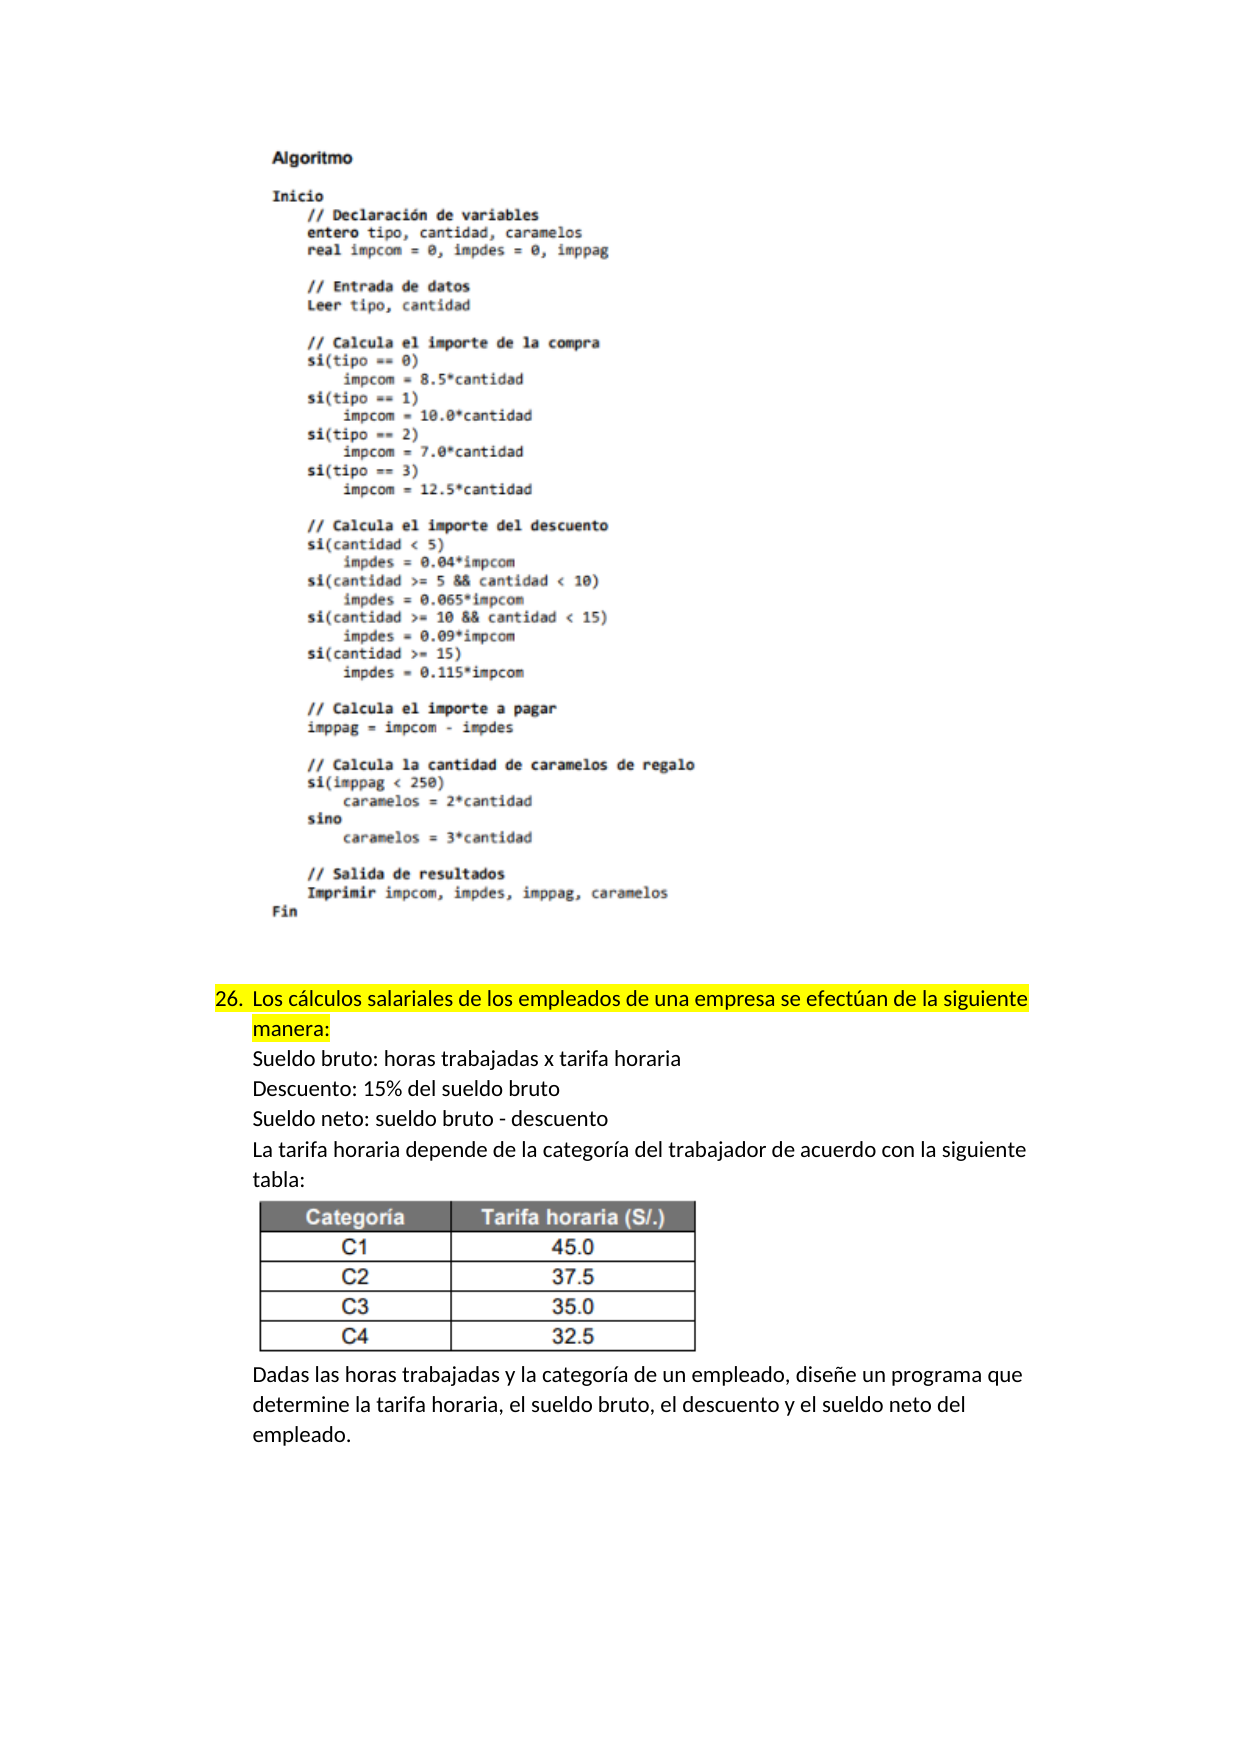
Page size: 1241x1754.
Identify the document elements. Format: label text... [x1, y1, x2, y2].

picture [252, 147, 740, 922]
list Sueldo neto: sueldo bruto - descuento [252, 1104, 1063, 1133]
list Dadas las horas trabajadas y la categoría de un empleado, diseñe un programa que determine la tarifa horaria, el sueldo bruto, el descuento y el sueldo neto del empleado. [252, 1360, 1063, 1448]
list Descuento: 15% del sueldo bruto [252, 1074, 1063, 1102]
list La tarifa horaria depende de la categoría del trabajador de acuerdo con la siguiente tabla: [252, 1135, 1063, 1193]
list Sueldo bruto: horas trabajadas x tarifa horaria [252, 1044, 1063, 1072]
picture [252, 1195, 707, 1358]
list Los cálculos salariales de los empleados de una empresa se efectúan de la siguiente manera: [215, 984, 1063, 1042]
